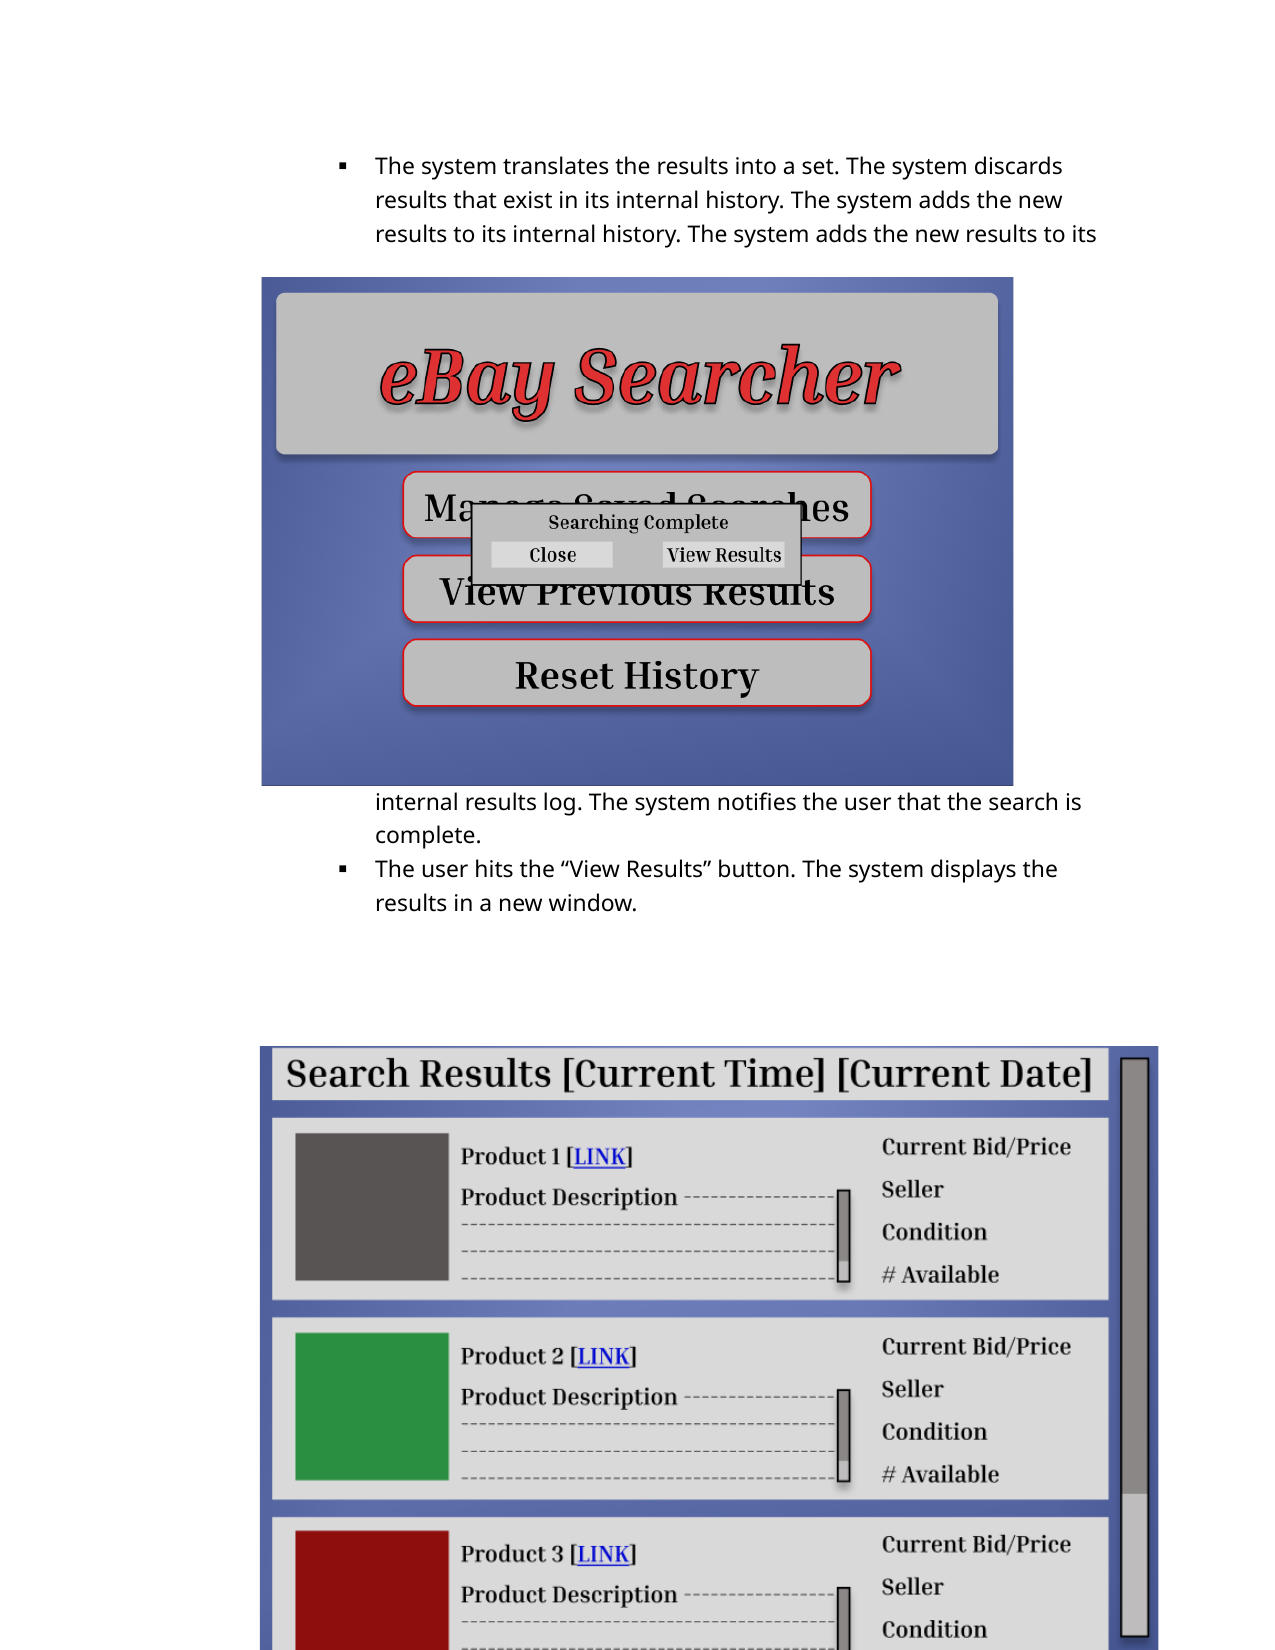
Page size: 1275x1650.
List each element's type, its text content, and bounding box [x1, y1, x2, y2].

picture [259, 1046, 1159, 1650]
list The user hits the “View Results” button. The system displays the results in a new window. [337, 853, 1125, 918]
picture [261, 277, 1014, 786]
